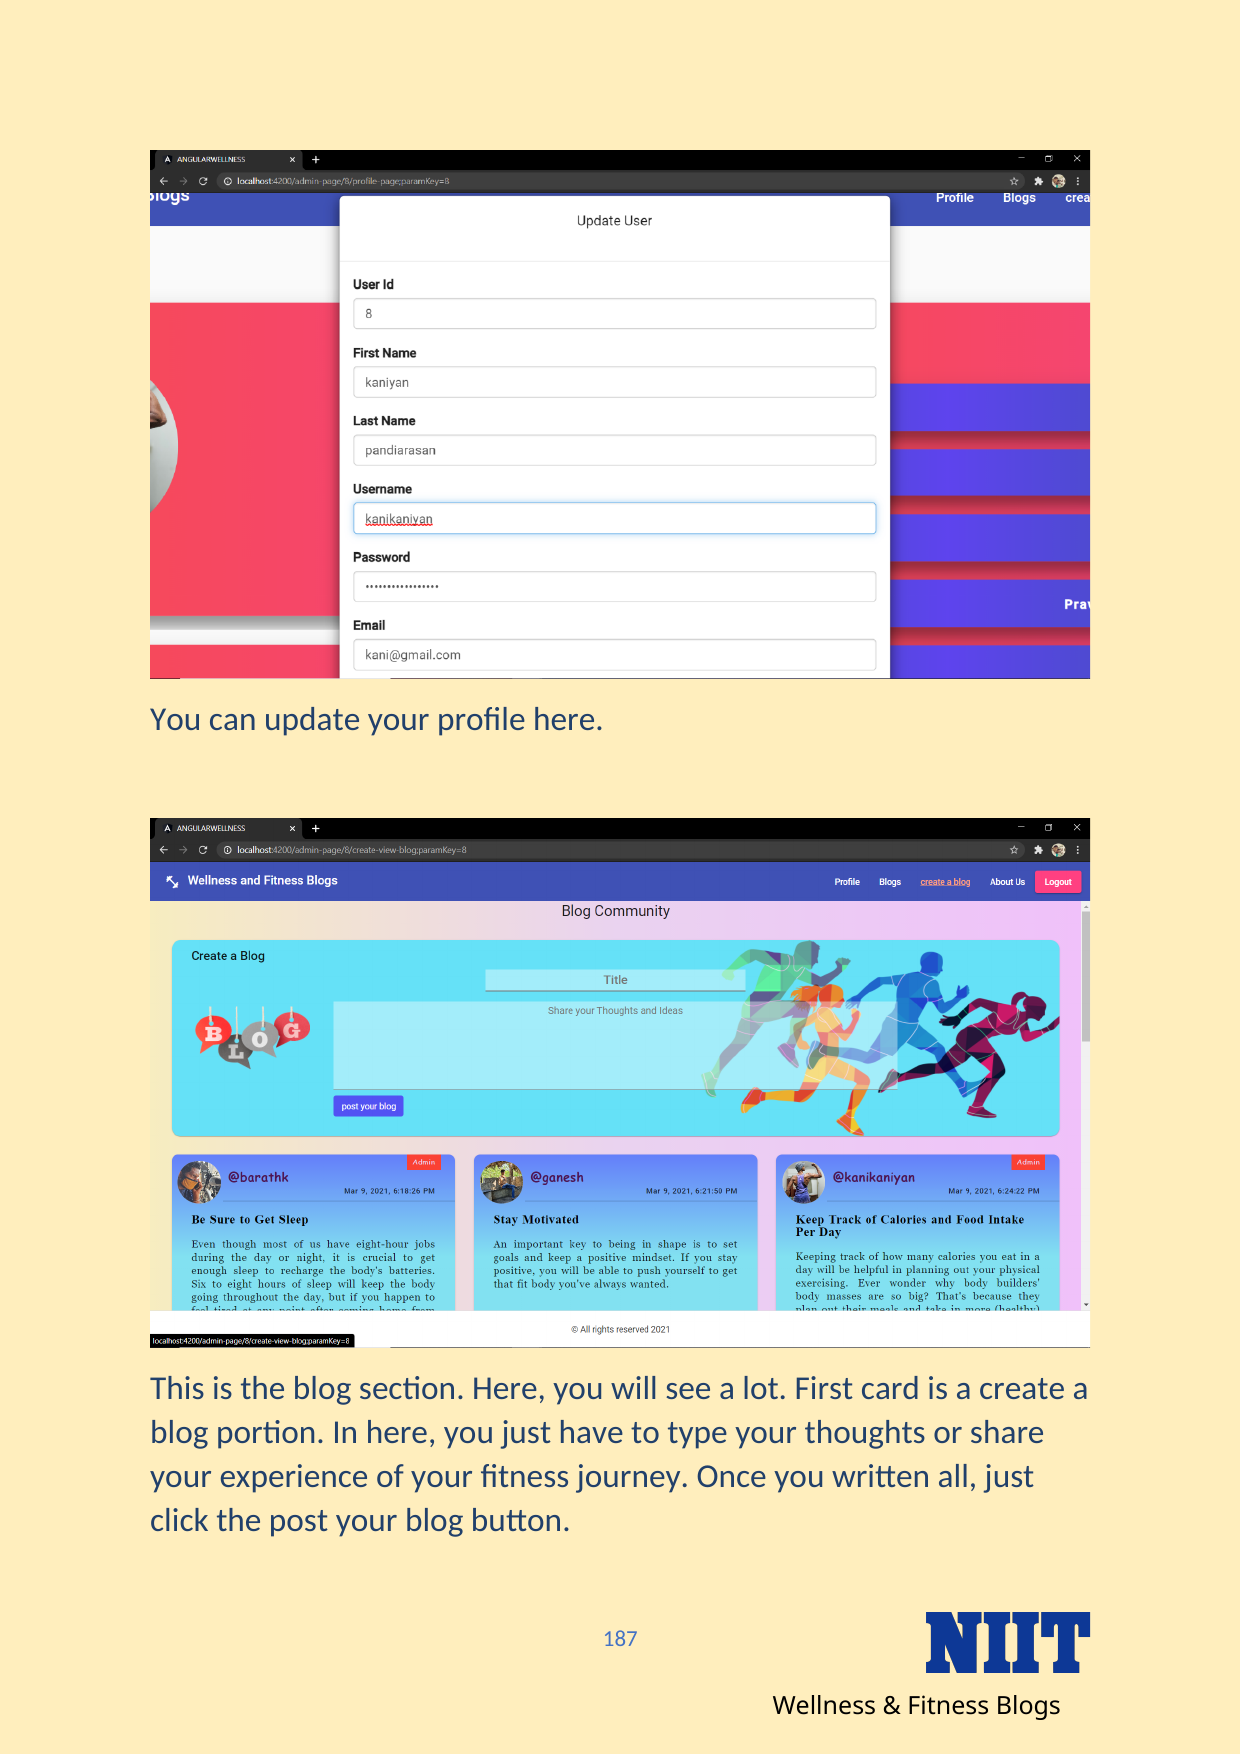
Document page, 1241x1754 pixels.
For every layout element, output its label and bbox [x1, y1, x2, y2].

picture [926, 1612, 1091, 1673]
picture [150, 150, 1091, 679]
picture [150, 818, 1091, 1348]
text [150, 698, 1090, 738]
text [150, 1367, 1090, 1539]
